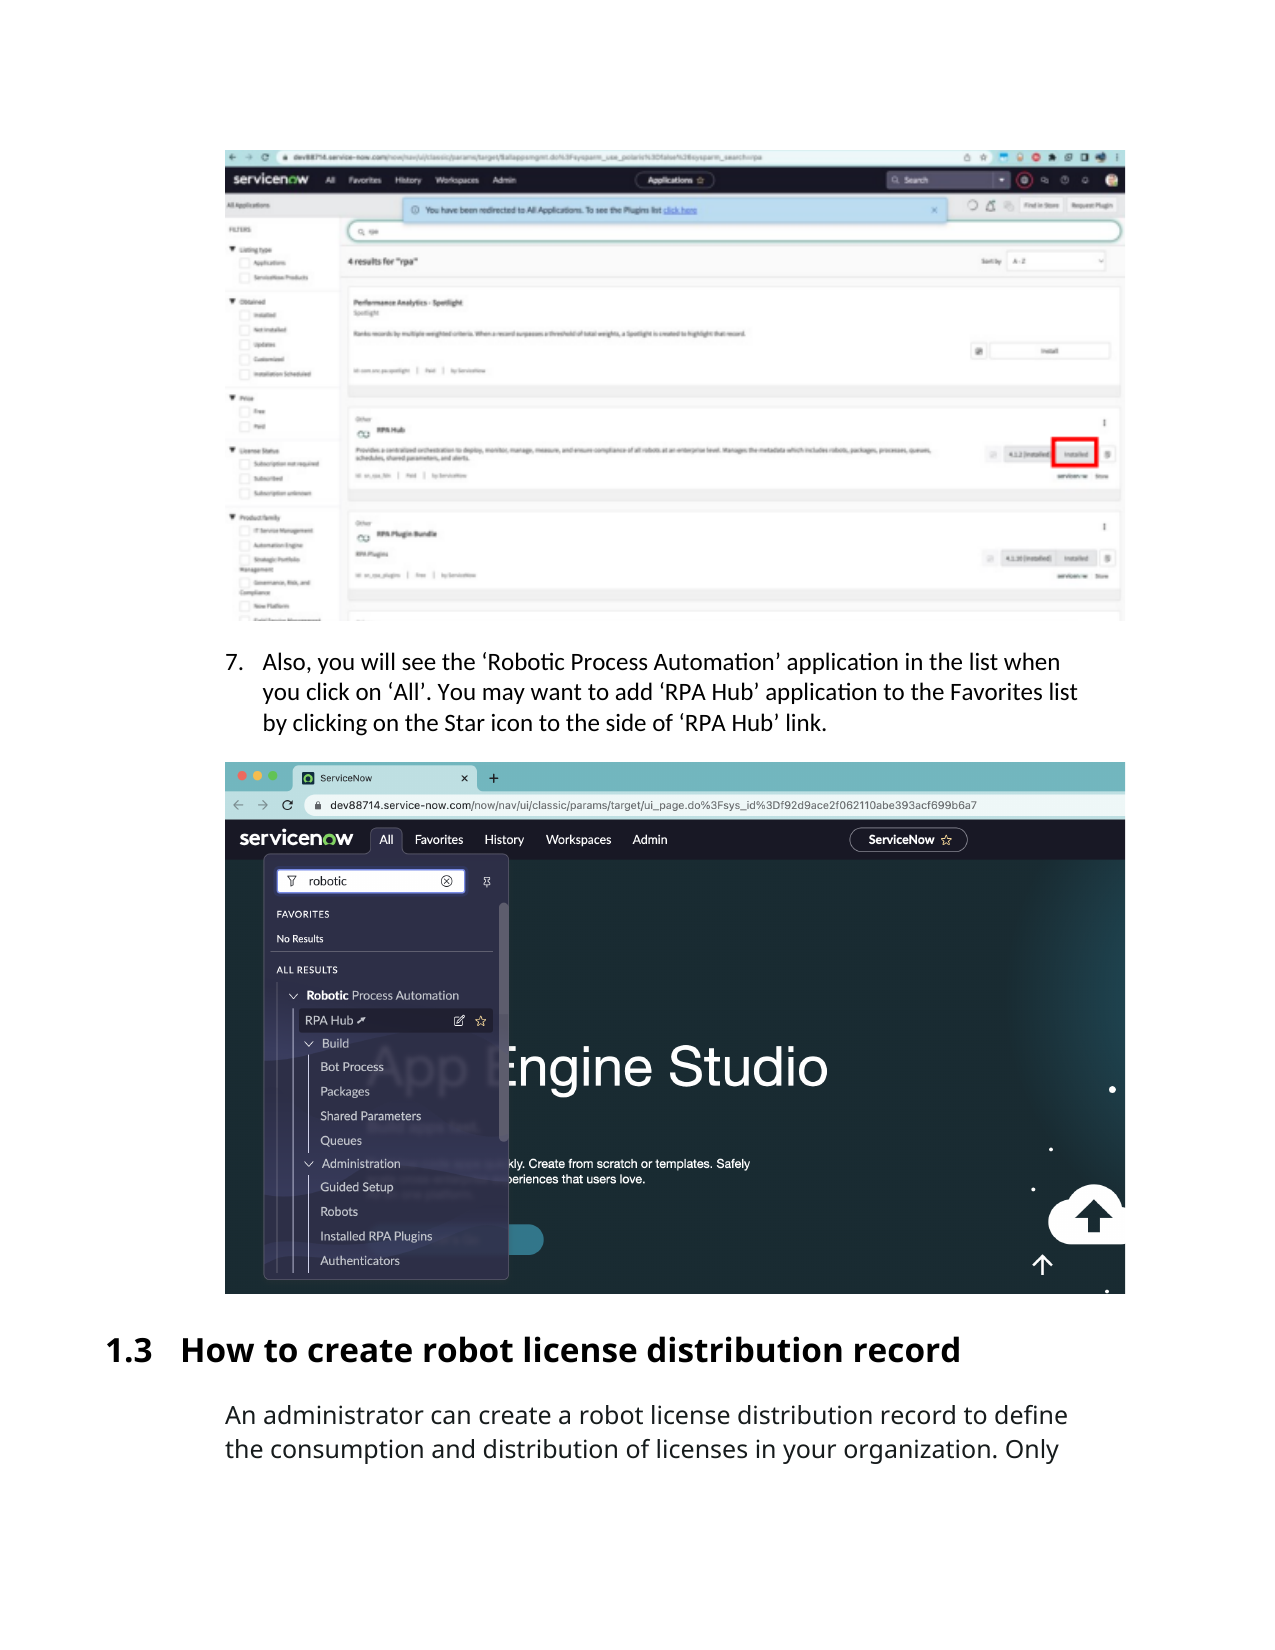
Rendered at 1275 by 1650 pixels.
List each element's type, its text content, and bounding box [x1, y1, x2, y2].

title How to create robot license distribution record [105, 1327, 1087, 1372]
list Also, you will see the ‘Robotic Process Automation’ application in the list when you click on ‘All’. You may want to add ‘RPA Hub’ application to the Favorites list by clicking on the Star icon to the side of ‘RPA Hub’ link. [225, 646, 1087, 737]
picture [225, 762, 1125, 1294]
